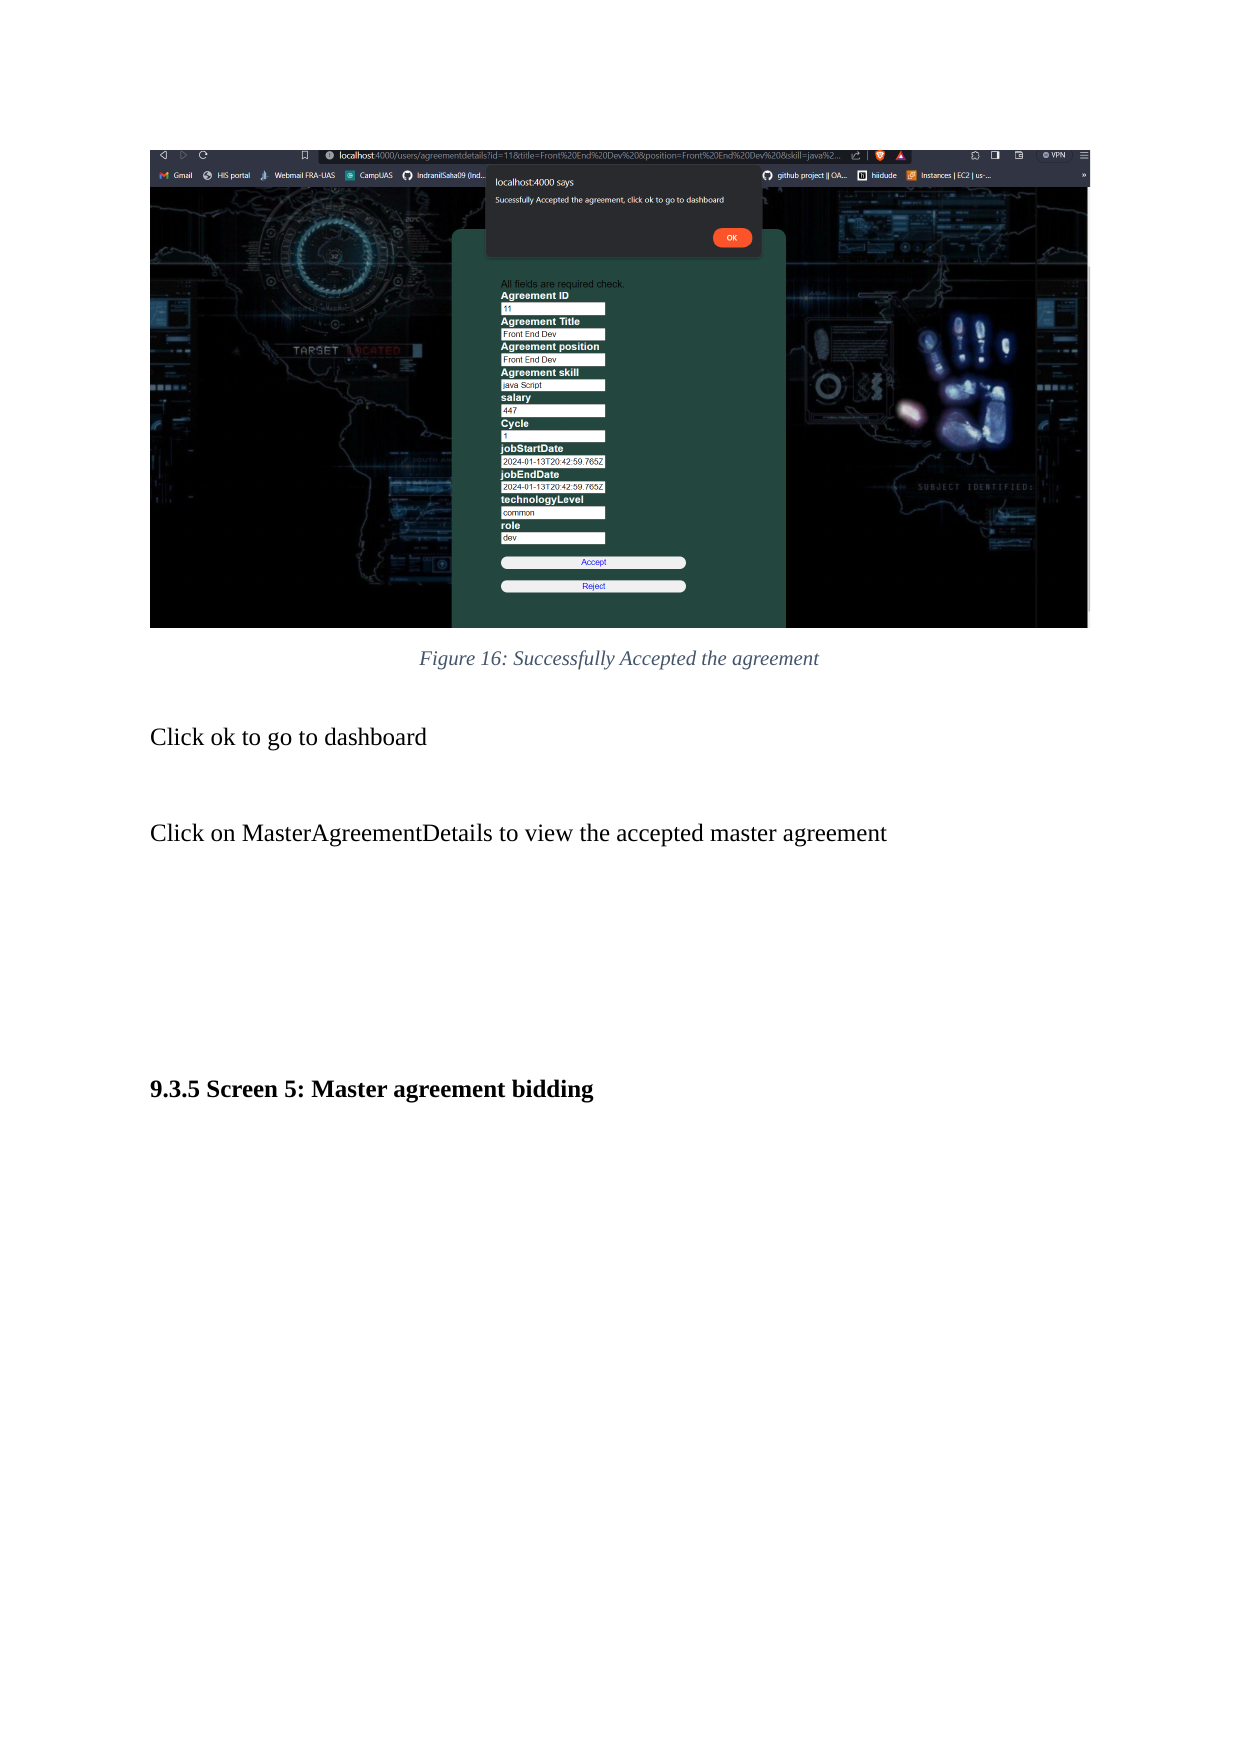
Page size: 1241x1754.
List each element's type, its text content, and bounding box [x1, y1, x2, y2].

text Click ok to go to dashboard [150, 722, 1090, 751]
text Click on MasterAgreementDetails to view the accepted master agreement [150, 818, 1090, 846]
subtitle 9.3.5 Screen 5: Master agreement bidding [150, 1074, 1090, 1103]
picture [150, 150, 1091, 628]
